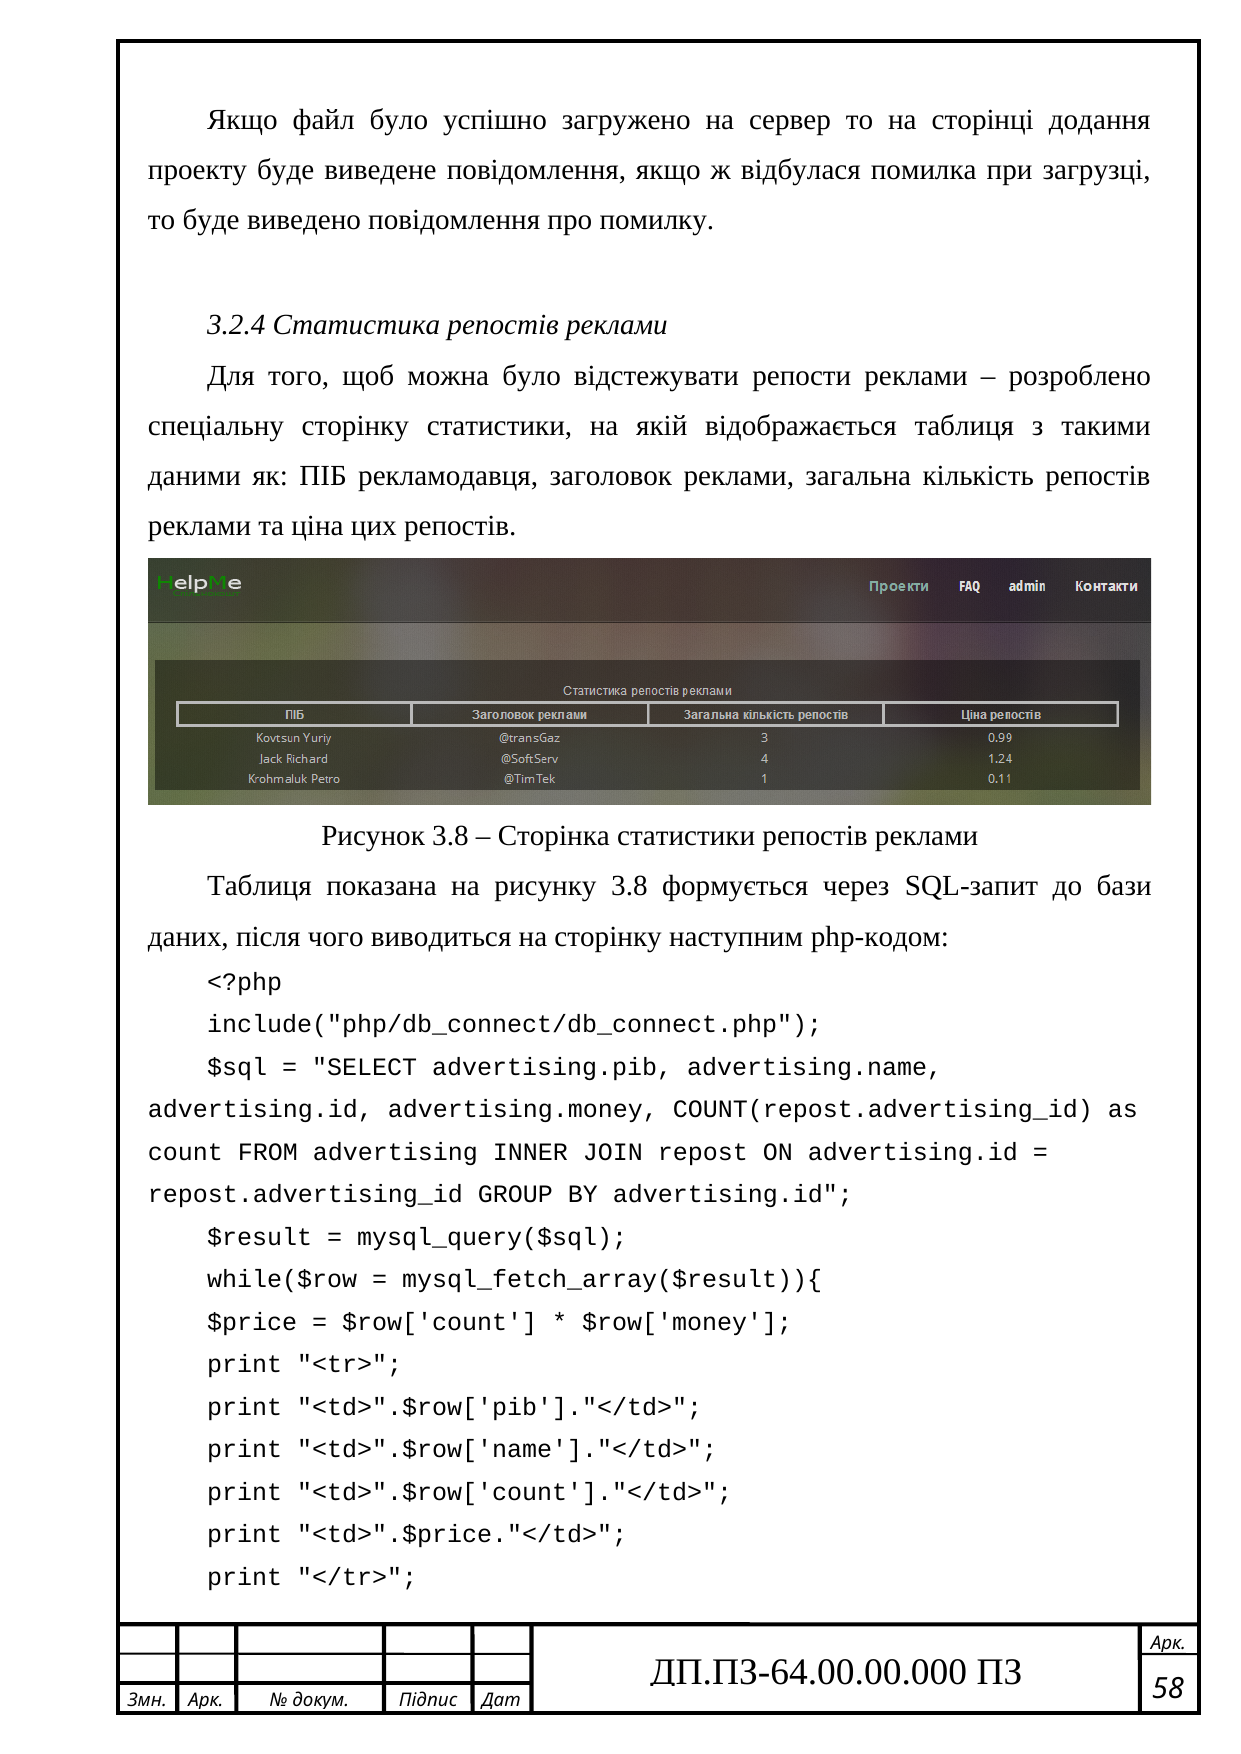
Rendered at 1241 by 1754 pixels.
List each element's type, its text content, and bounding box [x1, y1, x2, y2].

text while($row = mysql_fetch_array($result)){ [148, 1267, 1152, 1295]
subtitle 3.2.4 Статистика репостів реклами [148, 307, 1152, 341]
text print "<td>".$price."</td>"; [148, 1522, 1152, 1550]
text Рисунок 3.8 – Сторінка статистики репостів реклами [148, 818, 1152, 852]
text $sql = "SELECT advertising.pib, advertising.name, advertising.id, advertising.money, COUNT(repost.advertising_id) as count FROM advertising INNER JOIN repost ON advertising.id = repost.advertising_id GROUP BY advertising.id"; [148, 1054, 1152, 1210]
text print "<td>".$row['name']."</td>"; [148, 1437, 1152, 1465]
text print "</tr>"; [148, 1564, 1152, 1592]
text print "<tr>"; [148, 1352, 1152, 1380]
text Таблиця показана на рисунку 3.8 формується через SQL-запит до бази даних, після чого виводиться на сторінку наступним php-кодом: [148, 868, 1152, 952]
text Якщо файл було успішно загружено на сервер то на сторінці додання проекту буде виведене повідомлення, якщо ж відбулася помилка при загрузці, то буде виведено повідомлення про помилку. [148, 102, 1152, 236]
text $price = $row['count'] * $row['money']; [148, 1309, 1152, 1337]
text print "<td>".$row['count']."</td>"; [148, 1479, 1152, 1507]
text print "<td>".$row['pib']."</td>"; [148, 1394, 1152, 1422]
text Для того, щоб можна було відстежувати репости реклами – розроблено спеціальну сторінку статистики, на якій відображається таблиця з такими даними як: ПІБ рекламодавця, заголовок реклами, загальна кількість репостів реклами та ціна цих репостів. [148, 358, 1152, 542]
picture [148, 558, 1152, 805]
text $result = mysql_query($sql); [148, 1224, 1152, 1252]
text include("php/db_connect/db_connect.php"); [148, 1012, 1152, 1040]
text <?php [148, 969, 1152, 997]
